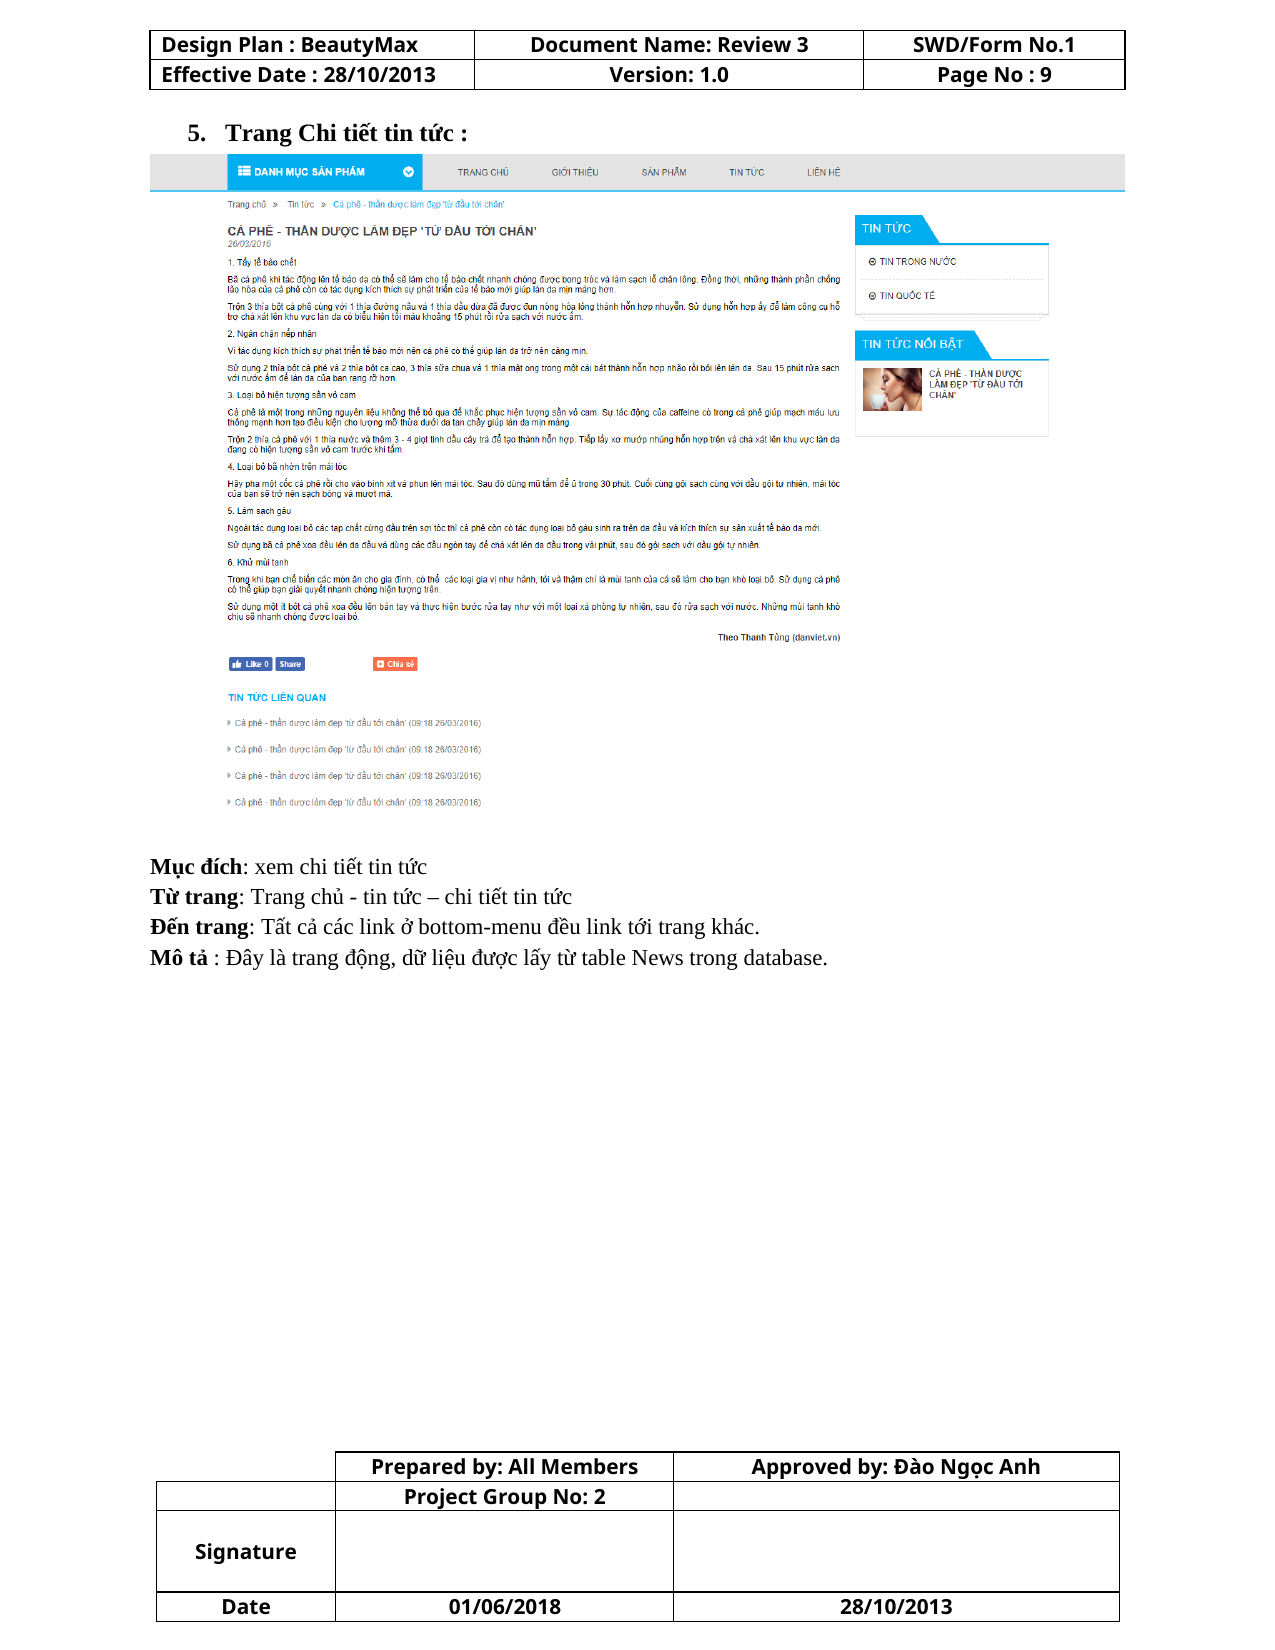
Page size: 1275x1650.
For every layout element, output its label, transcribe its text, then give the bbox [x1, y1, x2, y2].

text Mục đích: xem chi tiết tin tức [150, 853, 1125, 879]
text Mô tả : Đây là trang động, dữ liệu được lấy từ table News trong database. [150, 943, 1125, 970]
text Từ trang: Trang chủ - tin tức – chi tiết tin tức [150, 883, 1125, 909]
picture [150, 150, 1125, 828]
text Đến trang: Tất cả các link ở bottom-menu đều link tới trang khác. [150, 913, 1125, 940]
list Trang Chi tiết tin tức : [187, 118, 1125, 146]
